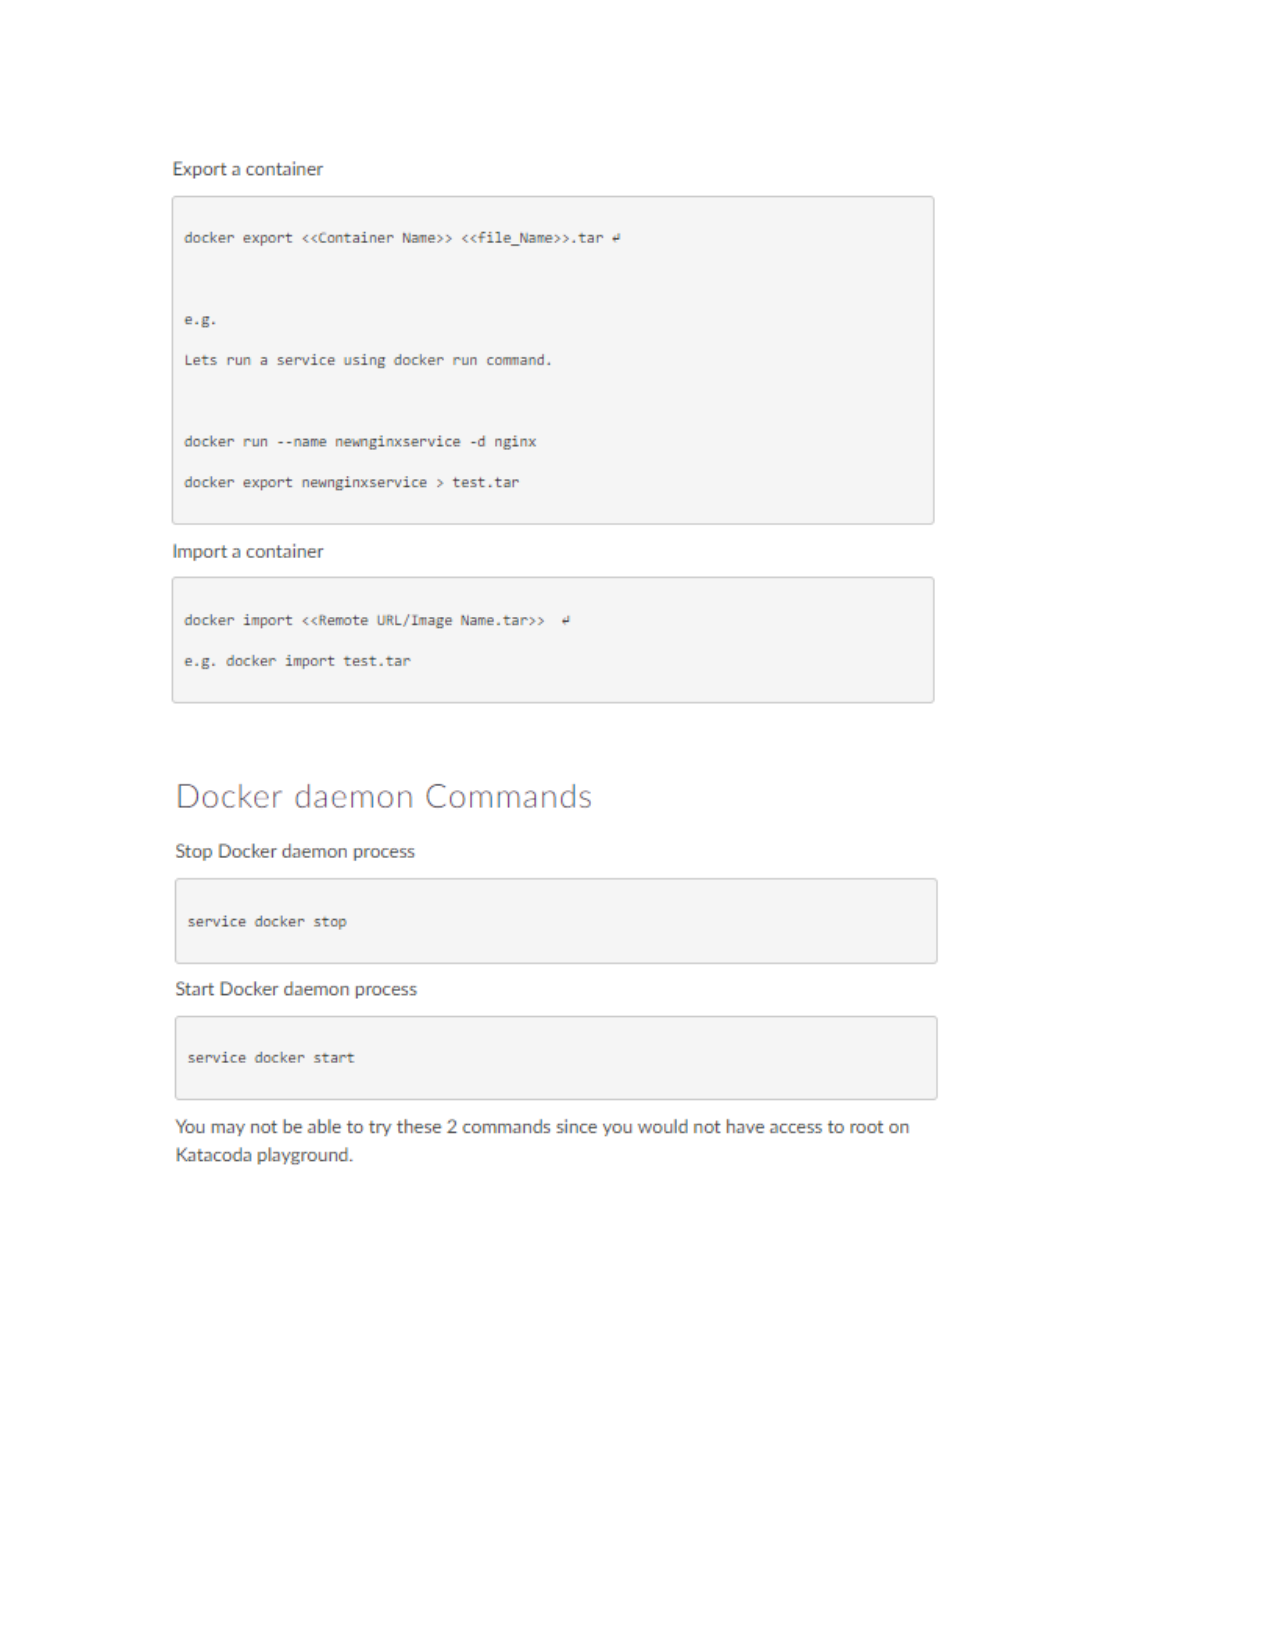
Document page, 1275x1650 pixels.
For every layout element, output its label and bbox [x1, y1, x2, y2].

picture [150, 150, 949, 721]
picture [150, 739, 985, 1232]
